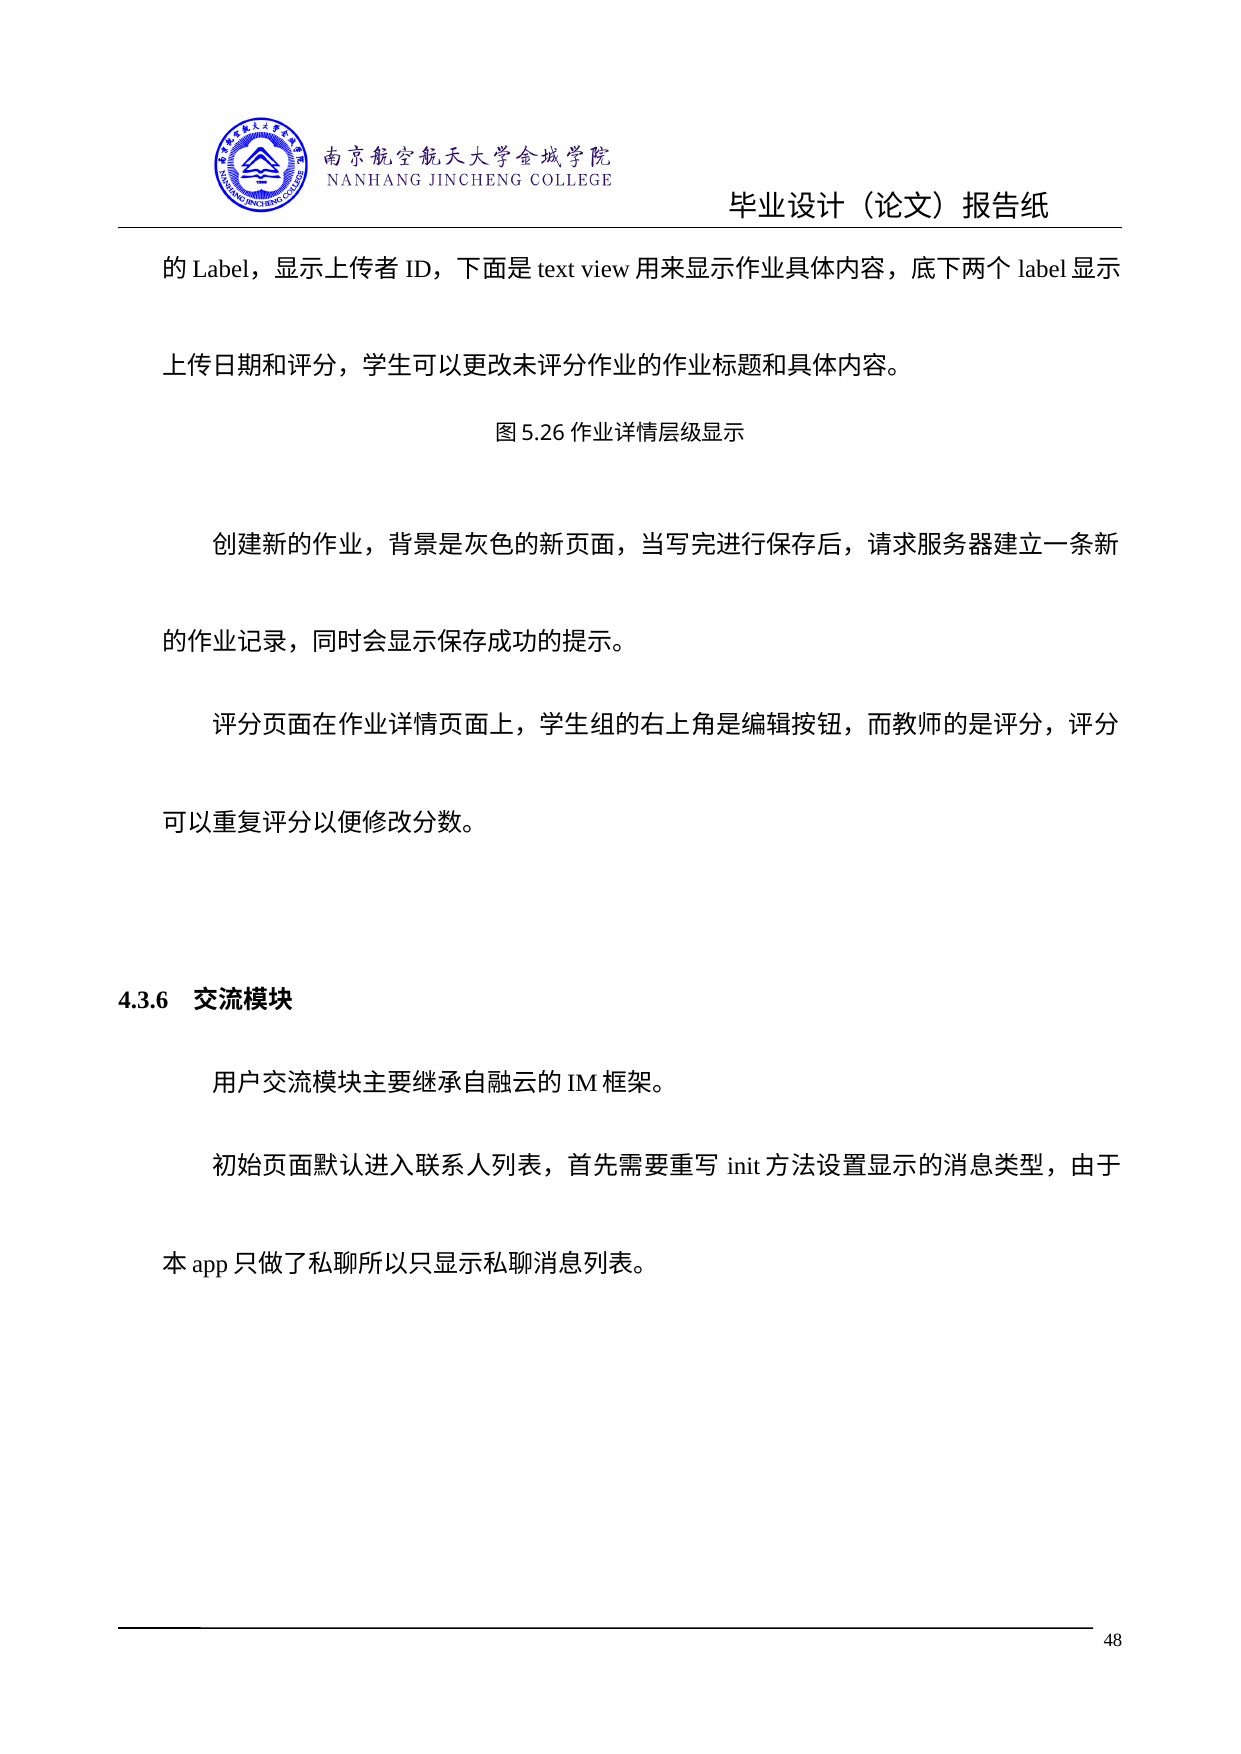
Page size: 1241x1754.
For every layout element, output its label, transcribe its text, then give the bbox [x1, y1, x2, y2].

text 图5.26 作业详情层级显示 [118, 414, 1122, 447]
text 按照页面构成部分，从上到下，首先是一个文本框，默认不可编辑，下面是上传者的Label，显示上传者ID，下面是text view用来显示作业具体内容，底下两个label显示上传日期和评分，学生可以更改未评分作业的作业标题和具体内容。 [162, 234, 1122, 396]
list 交流模块 [118, 965, 1122, 1030]
picture [191, 112, 635, 217]
text 创建新的作业，背景是灰色的新页面，当写完进行保存后，请求服务器建立一条新的作业记录，同时会显示保存成功的提示。 [162, 510, 1122, 672]
text 评分页面在作业详情页面上，学生组的右上角是编辑按钮，而教师的是评分，评分可以重复评分以便修改分数。 [162, 691, 1122, 853]
text 用户交流模块主要继承自融云的IM框架。 [162, 1048, 1122, 1113]
text 初始页面默认进入联系人列表，首先需要重写init方法设置显示的消息类型，由于本app只做了私聊所以只显示私聊消息列表。 [162, 1131, 1122, 1294]
